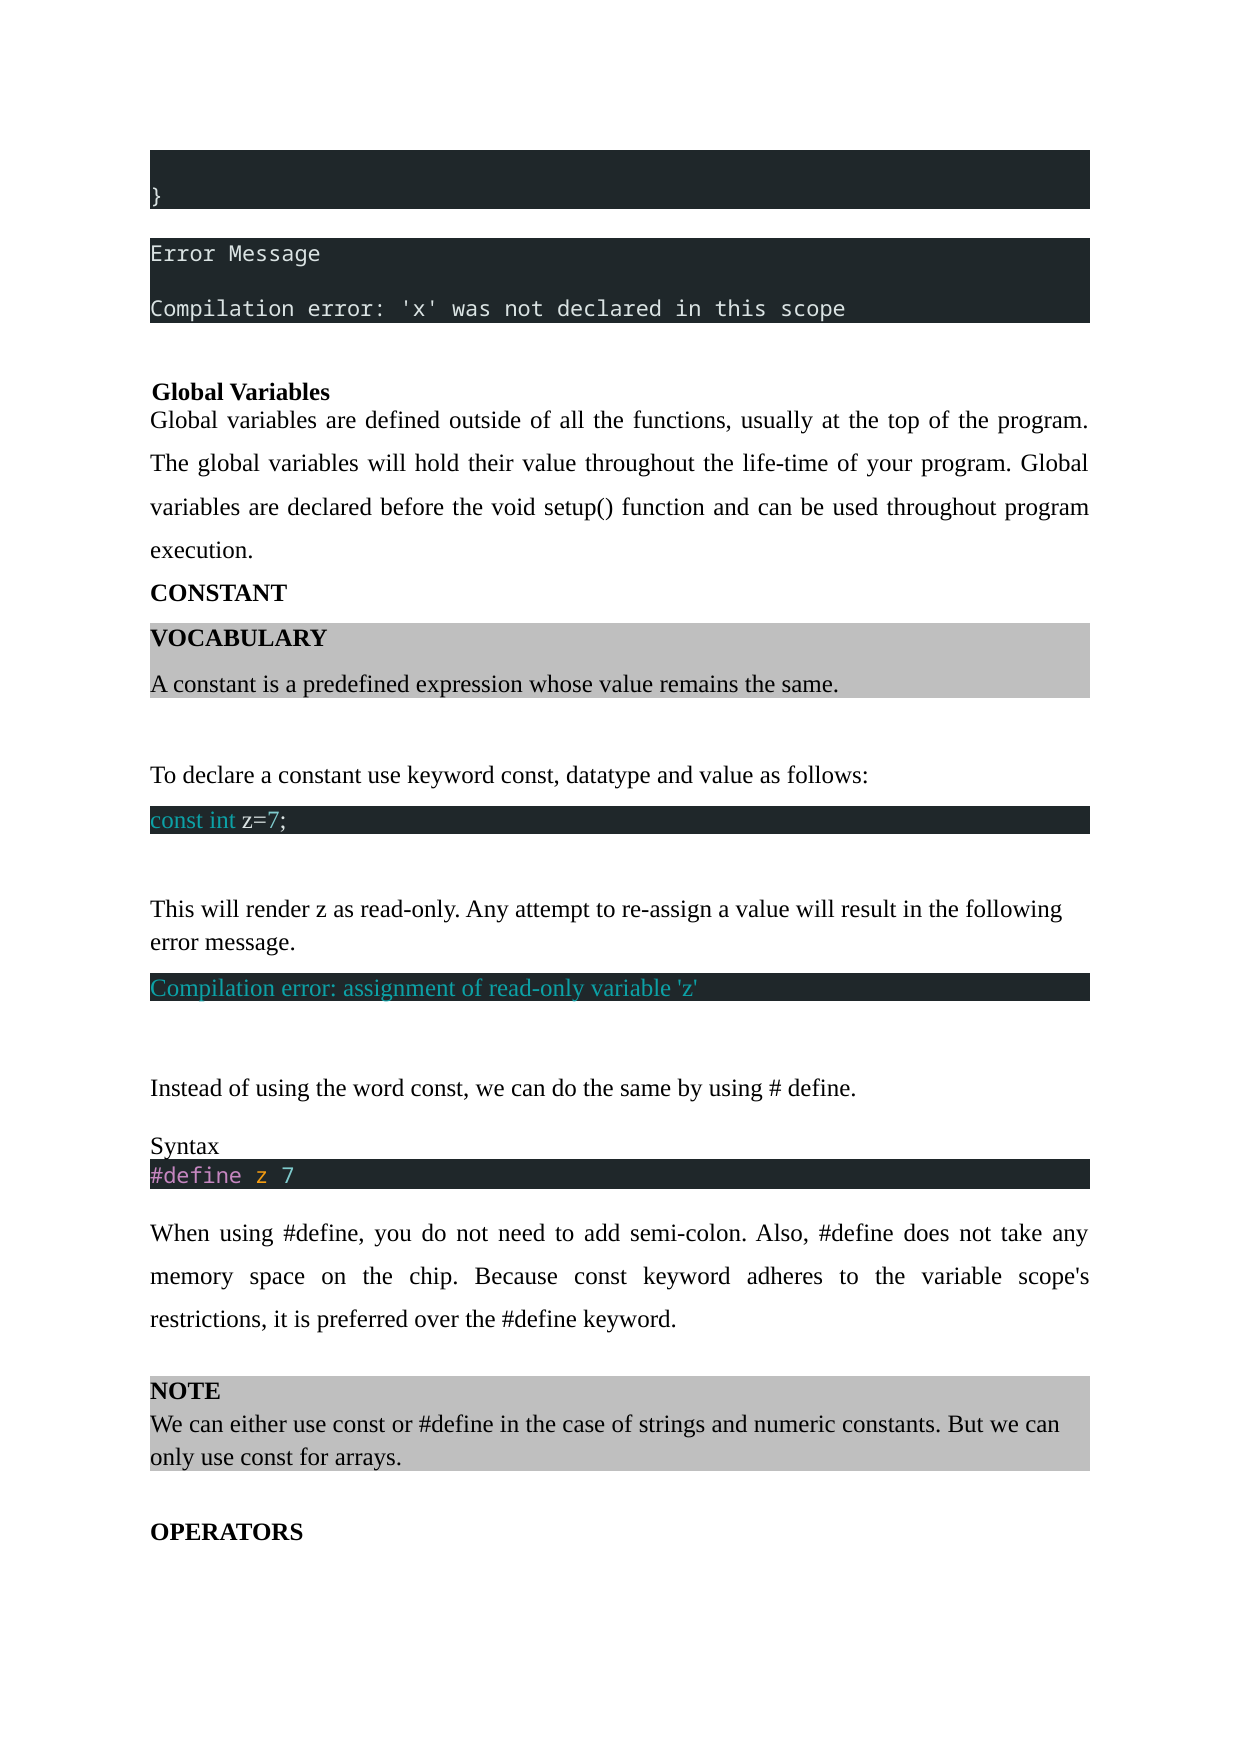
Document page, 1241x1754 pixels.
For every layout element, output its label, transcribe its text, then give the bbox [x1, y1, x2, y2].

text Instead of using the word const, we can do the same by using # define. [150, 1073, 1090, 1102]
text To declare a constant use keyword const, datatype and value as follows: [150, 760, 1090, 789]
text } [150, 180, 1090, 209]
text Compilation error: 'x' was not declared in this scope [150, 293, 1090, 323]
text Error Message [150, 238, 1090, 268]
text Syntax [150, 1131, 1090, 1159]
text const int z=7; [150, 806, 1090, 834]
text Note [150, 1376, 1090, 1405]
text A constant is a predefined expression whose value remains the same. [150, 669, 1090, 698]
text Compilation error: assignment of read-only variable 'z' [150, 973, 1090, 1001]
text Operators [150, 1517, 1090, 1545]
text Global variables are defined outside of all the functions, usually at the top of the program. The global variables will hold their value throughout the life-time of your program. Global variables are declared before the void setup() function and can be used throughout program execution. [150, 405, 1090, 563]
text When using #define, you do not need to add semi-colon. Also, #define does not take any memory space on the chip. Because const keyword adheres to the variable scope's restrictions, it is preferred over the #define keyword. [150, 1218, 1090, 1333]
text VOCABULARY [150, 623, 1090, 652]
text Global Variables [151, 377, 1090, 405]
text #define z 7 [150, 1159, 1090, 1189]
text This will render z as read-only. Any attempt to re-assign a value will result in the following error message. [150, 894, 1090, 956]
text We can either use const or #define in the case of strings and numeric constants. But we can only use const for arrays. [150, 1409, 1090, 1471]
text Constant [150, 578, 1090, 607]
